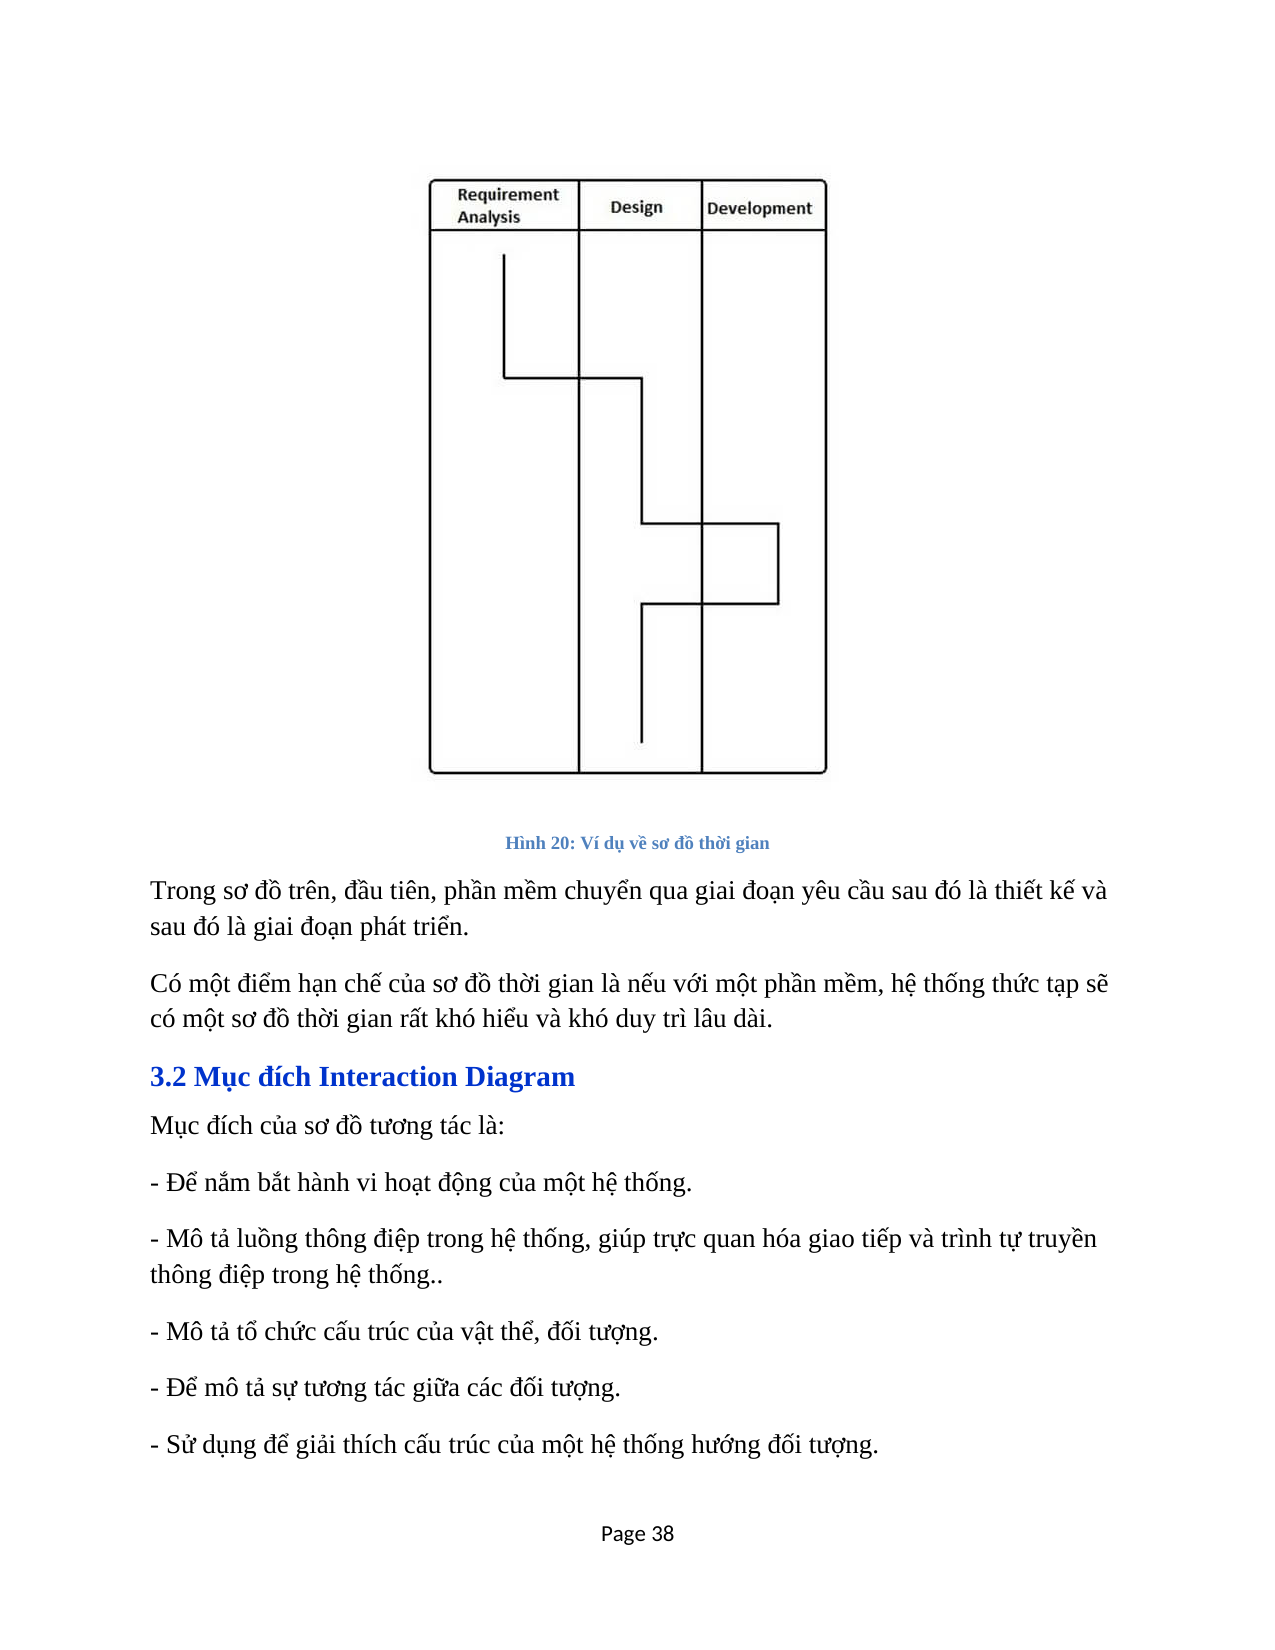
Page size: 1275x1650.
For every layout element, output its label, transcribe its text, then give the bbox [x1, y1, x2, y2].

text Trong sơ đồ trên, đầu tiên, phần mềm chuyển qua giai đoạn yêu cầu sau đó là thiết kế và sau đó là giai đoạn phát triển. [150, 874, 1125, 941]
picture [396, 150, 879, 807]
text - Để nắm bắt hành vi hoạt động của một hệ thống. [150, 1166, 1125, 1197]
subtitle 3.2 Mục đích Interaction Diagram [150, 1059, 1125, 1092]
text Có một điểm hạn chế của sơ đồ thời gian là nếu với một phần mềm, hệ thống thức tạp sẽ có một sơ đồ thời gian rất khó hiểu và khó duy trì lâu dài. [150, 967, 1125, 1033]
text - Sử dụng để giải thích cấu ​​trúc của một hệ thống hướng đối tượng. [150, 1428, 1125, 1459]
text Hình 20: Ví dụ về sơ đồ thời gian [150, 832, 1125, 853]
text Mục đích của sơ đồ tương tác là: [150, 1109, 1125, 1140]
text - Để mô tả sự tương tác giữa các đối tượng. [150, 1371, 1125, 1402]
text - Mô tả tổ chức cấu trúc của vật thể, đối tượng. [150, 1315, 1125, 1346]
text - Mô tả luồng thông điệp trong hệ thống, giúp trực quan hóa giao tiếp và trình tự truyền thông điệp trong hệ thống.. [150, 1222, 1125, 1289]
